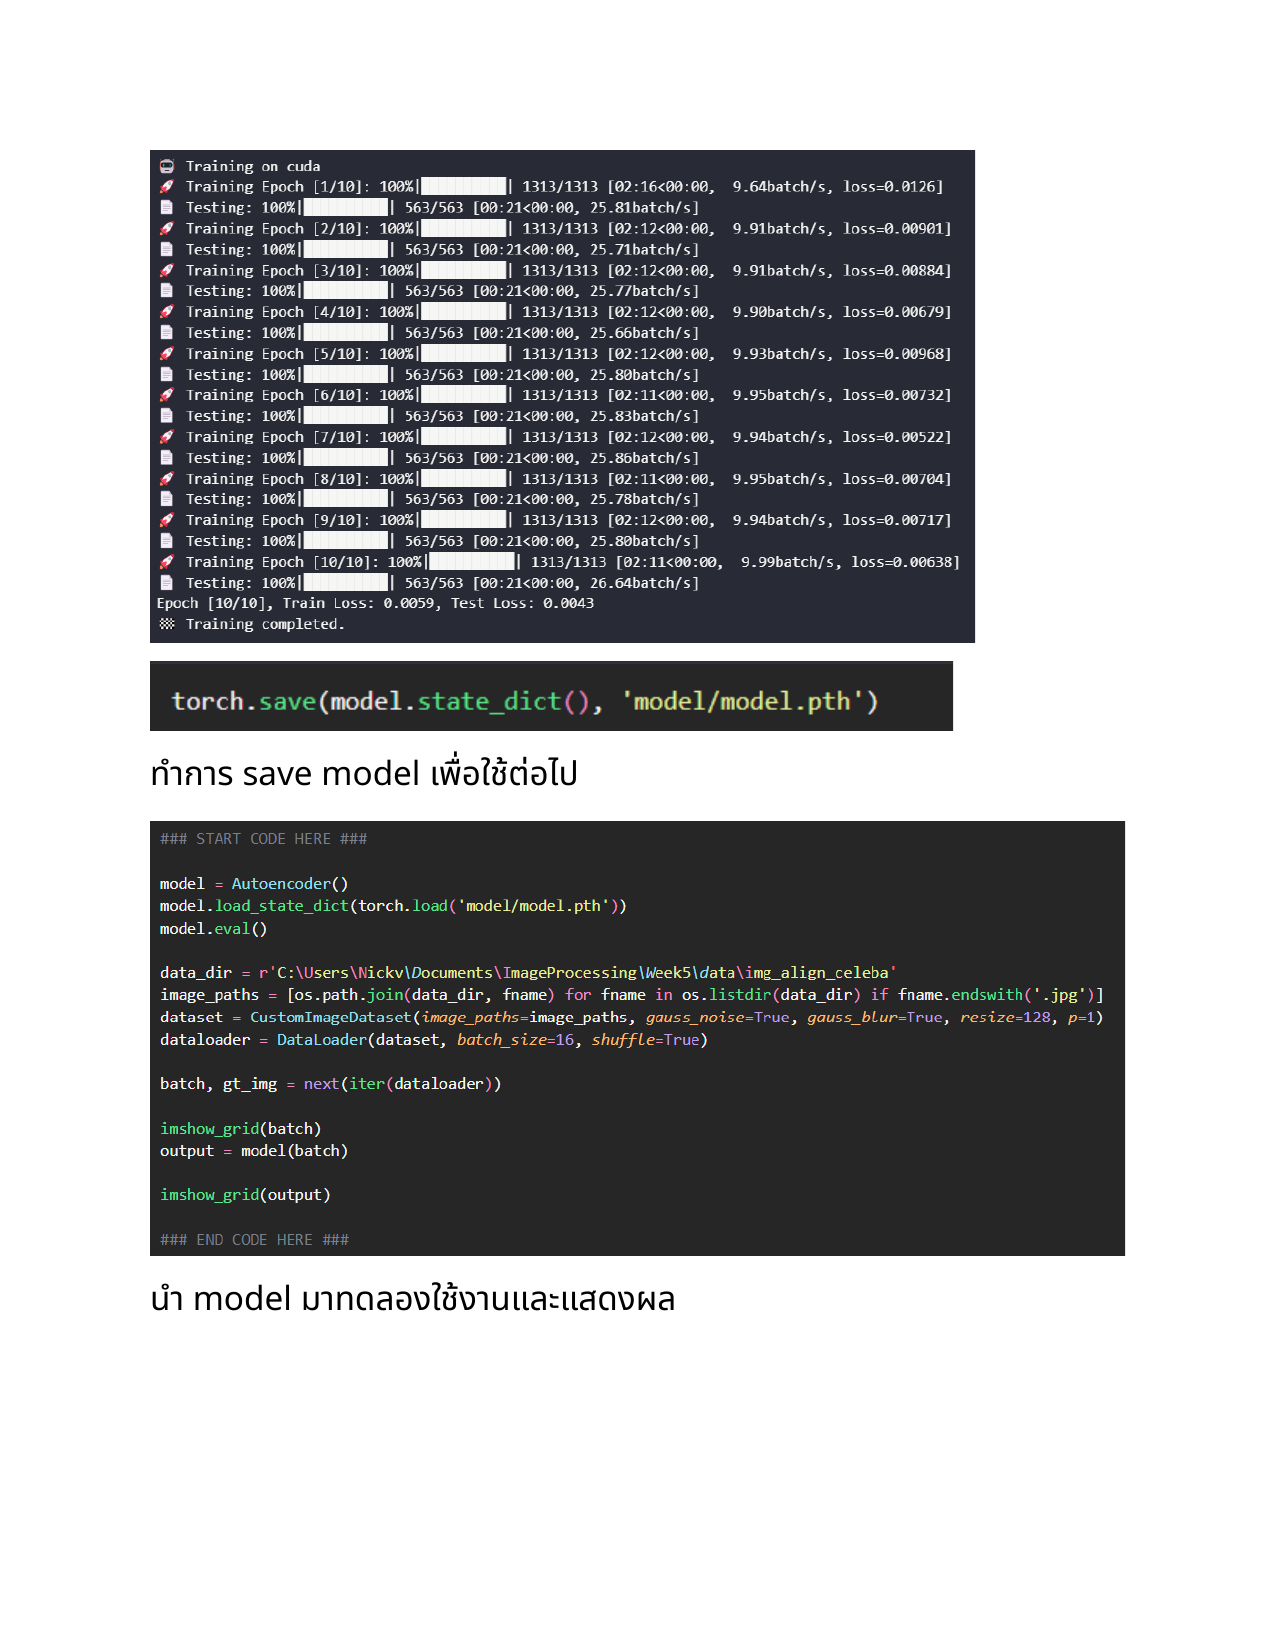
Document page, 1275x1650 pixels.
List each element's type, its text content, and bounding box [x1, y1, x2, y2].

picture [150, 821, 1125, 1256]
text นำ model มาทดลองใช้งานและแสดงผล [150, 1274, 1125, 1325]
picture [150, 150, 976, 643]
text ทำการ save model เพื่อใช้ต่อไป [150, 750, 1125, 800]
picture [150, 661, 954, 731]
